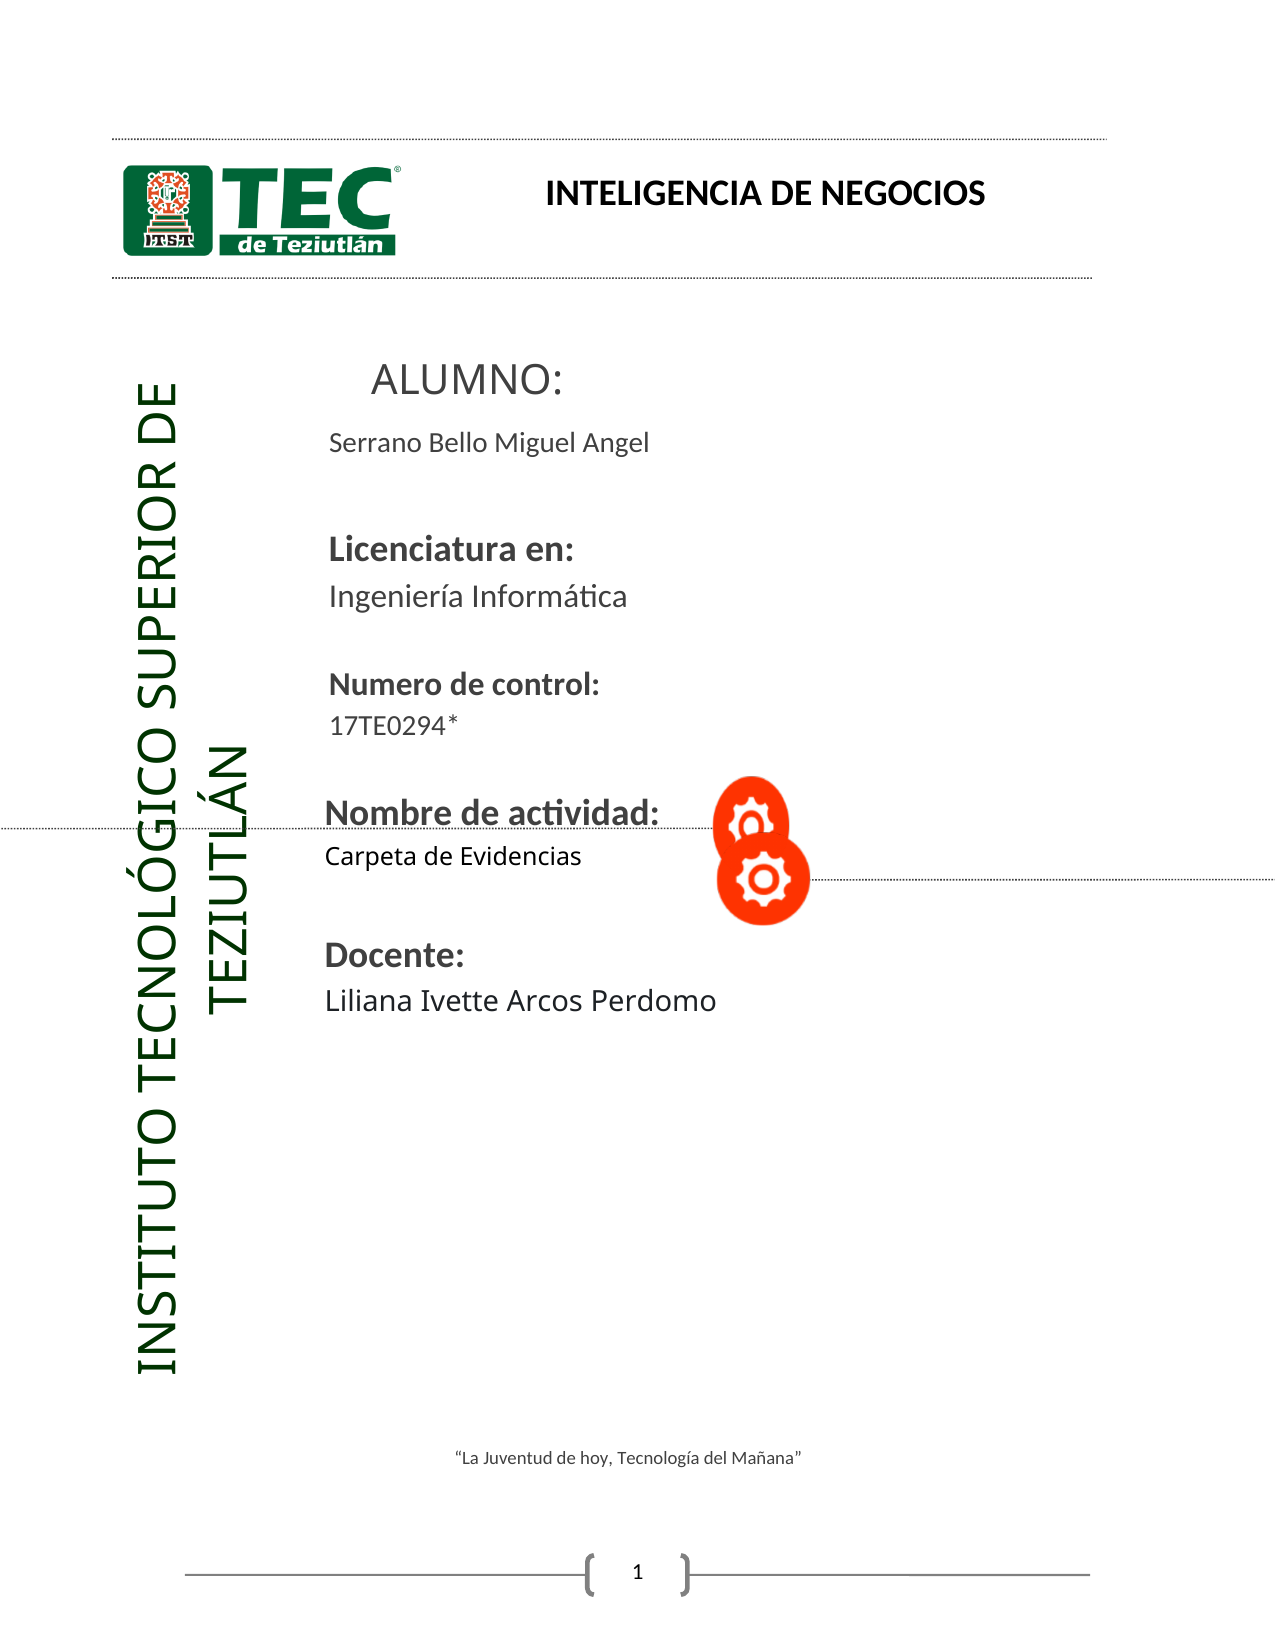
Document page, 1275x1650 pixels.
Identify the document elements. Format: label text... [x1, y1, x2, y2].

picture [717, 832, 810, 925]
picture [112, 150, 414, 269]
picture [713, 776, 789, 876]
text Serrano Bello Miguel Angel [112, 424, 1163, 460]
